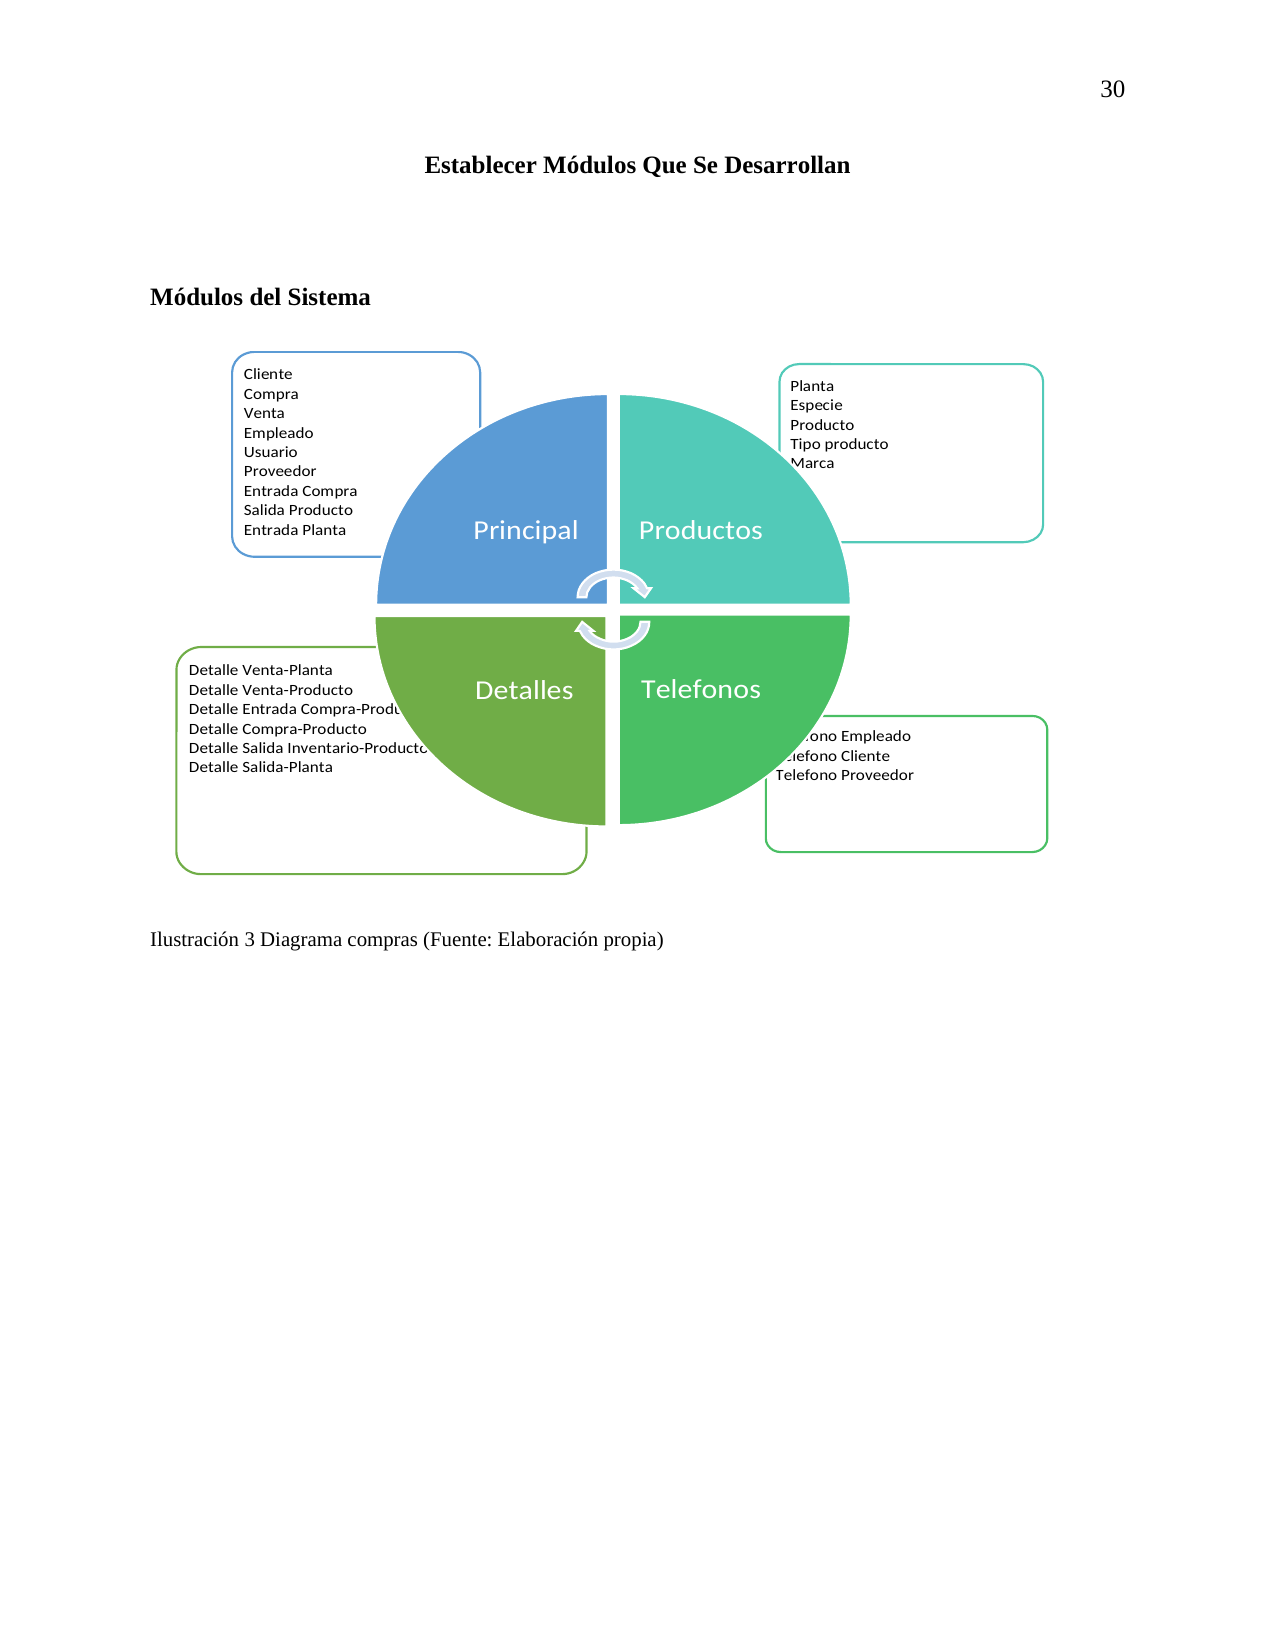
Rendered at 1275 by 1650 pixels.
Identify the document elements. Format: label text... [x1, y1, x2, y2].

subtitle Establecer Módulos Que Se Desarrollan [150, 150, 1125, 179]
subtitle Módulos del Sistema [150, 282, 1125, 899]
